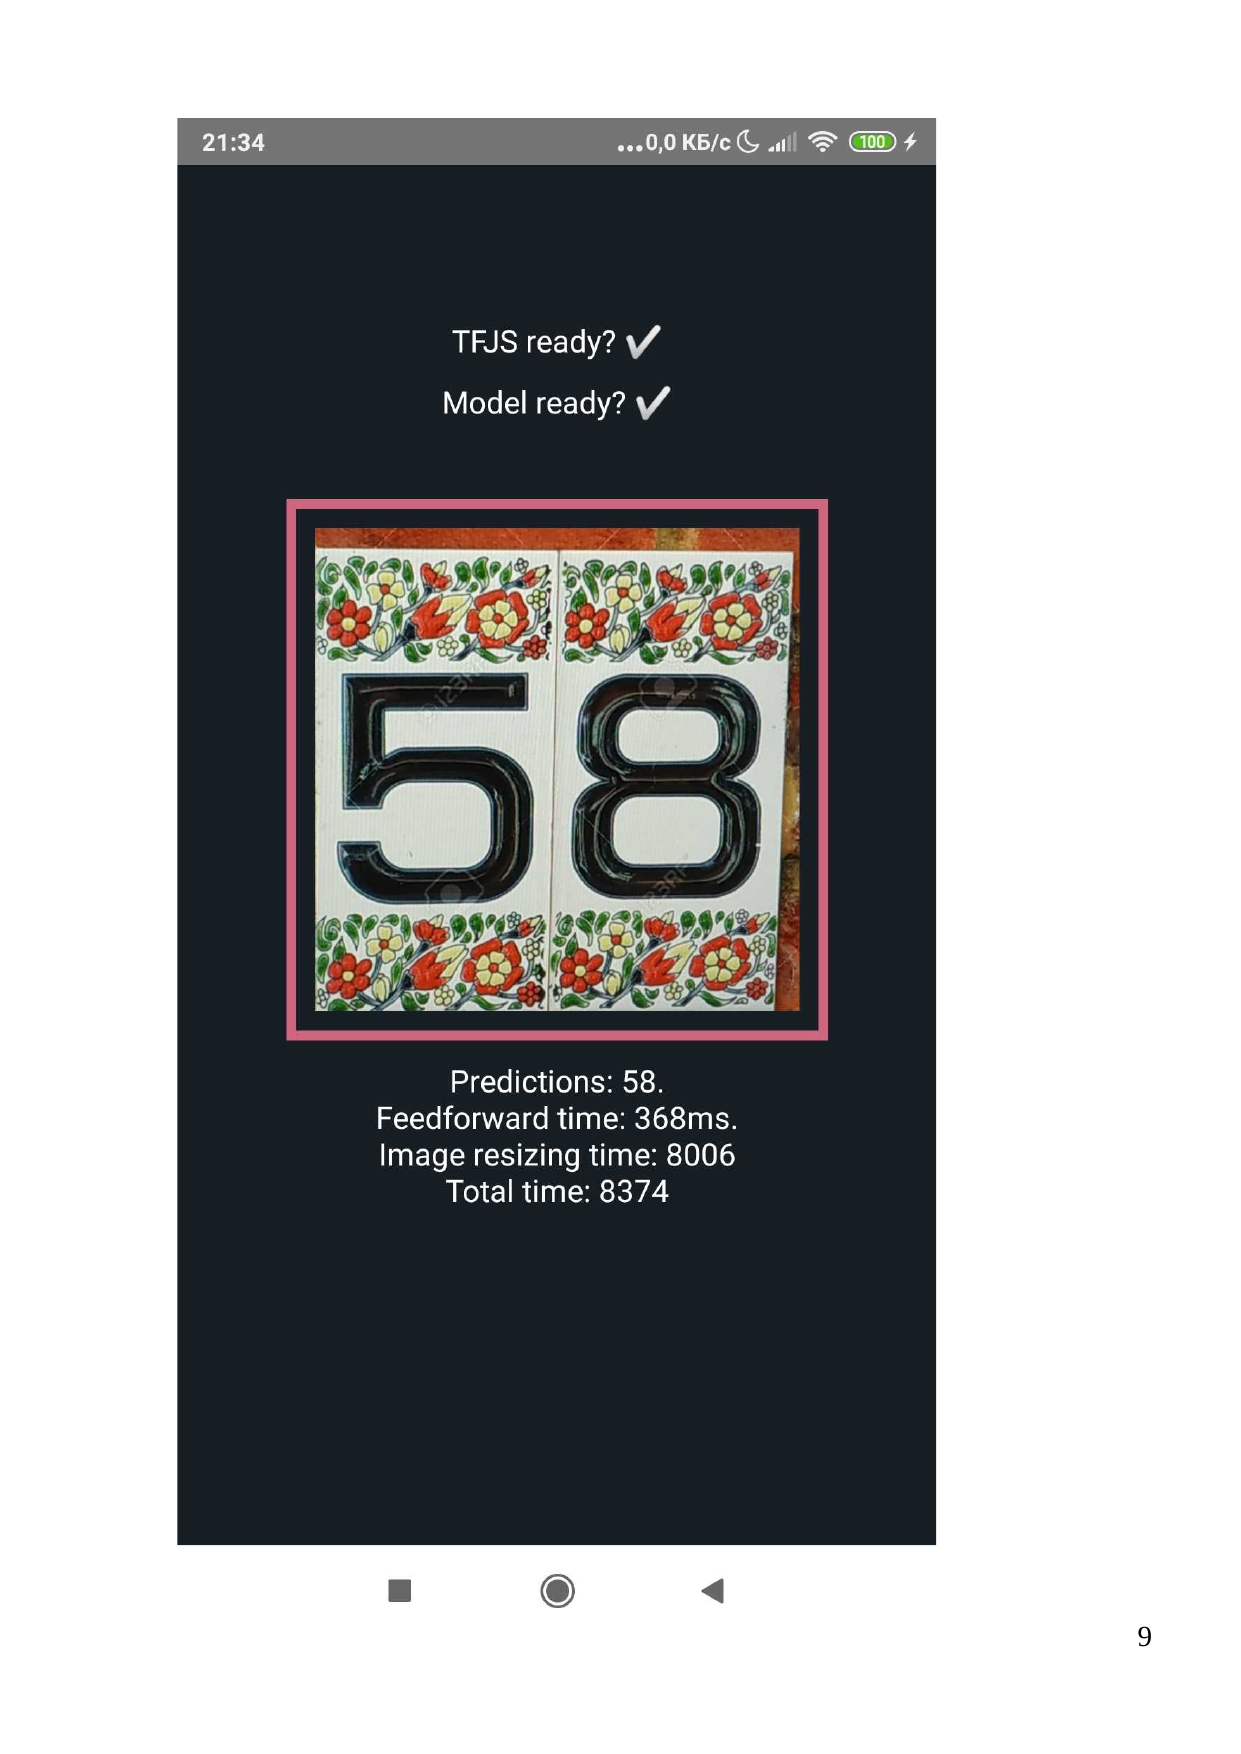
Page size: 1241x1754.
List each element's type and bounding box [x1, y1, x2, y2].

picture [177, 118, 937, 1619]
